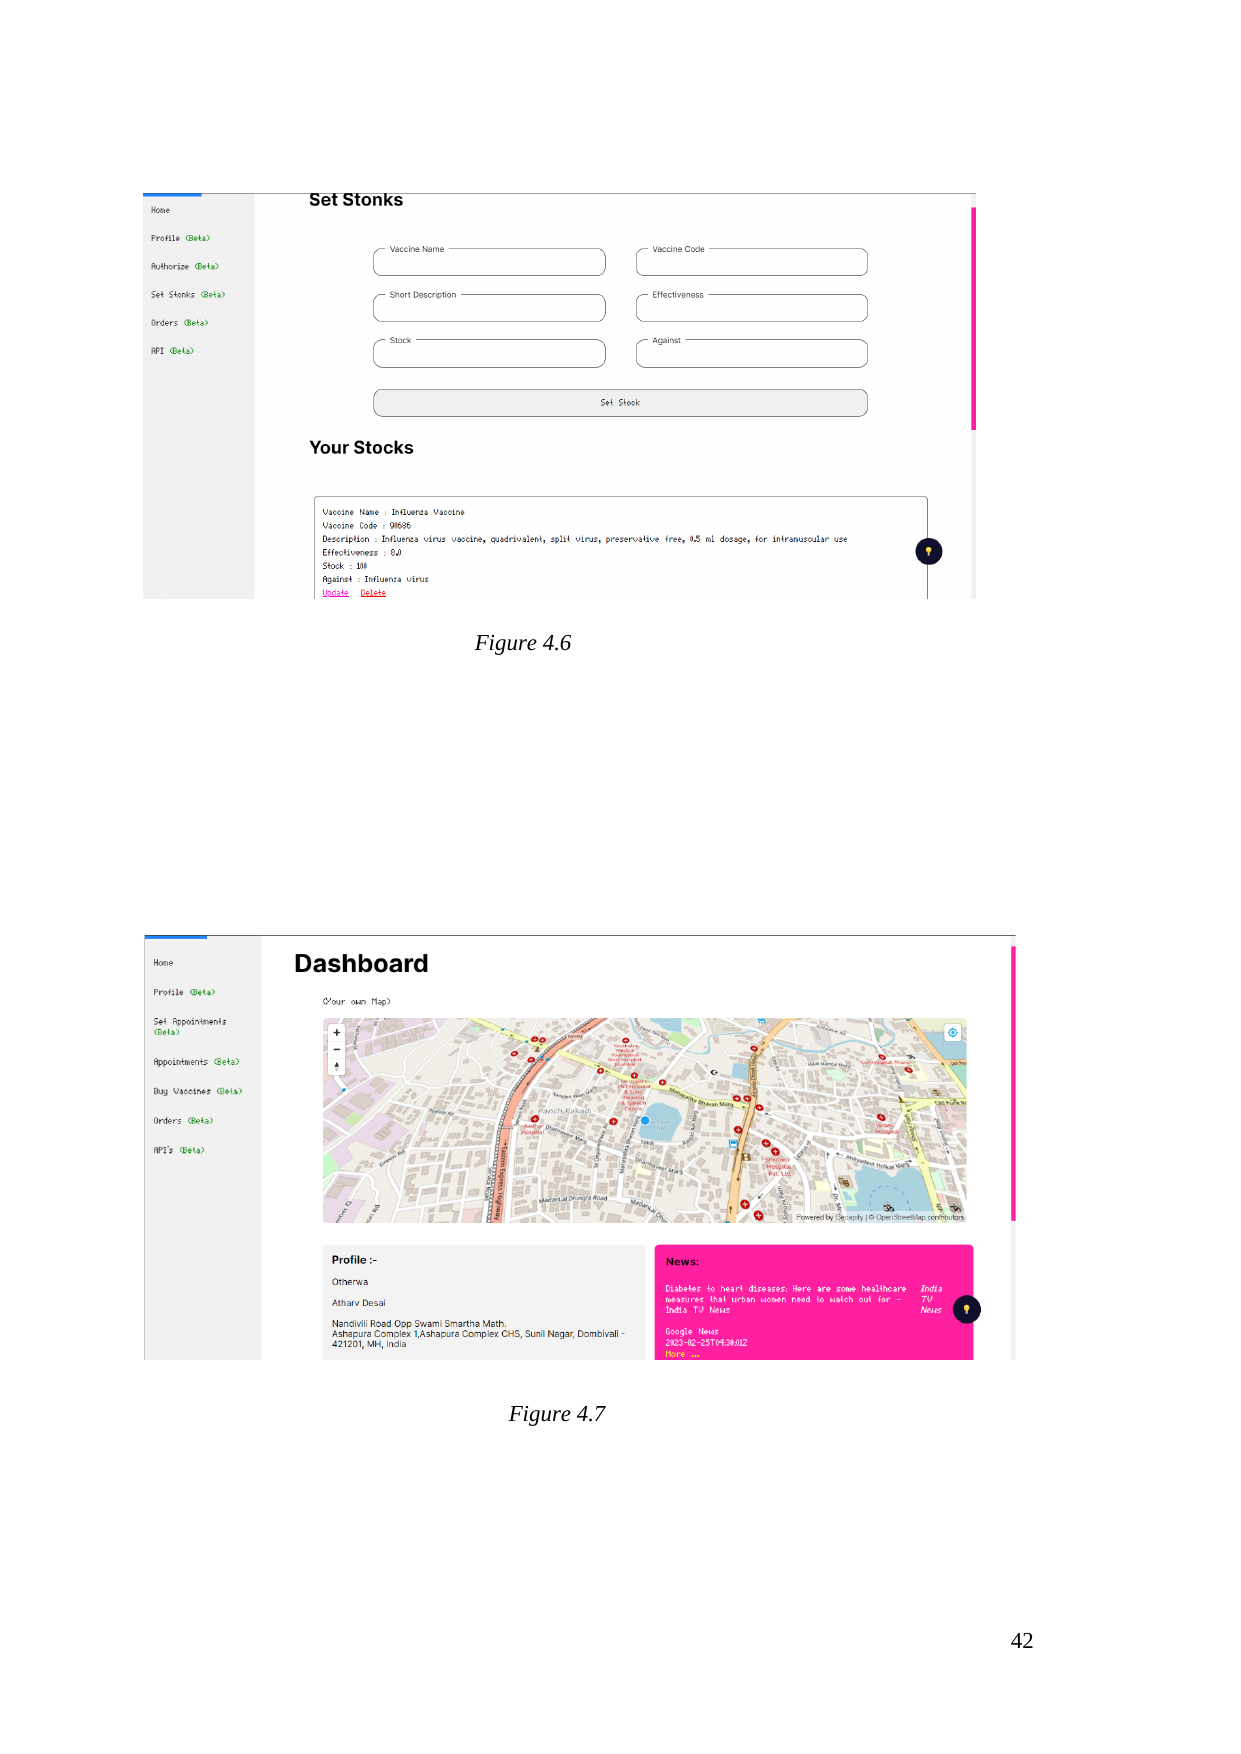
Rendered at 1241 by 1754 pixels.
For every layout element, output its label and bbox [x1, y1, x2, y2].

picture [143, 193, 976, 599]
picture [144, 935, 1016, 1360]
